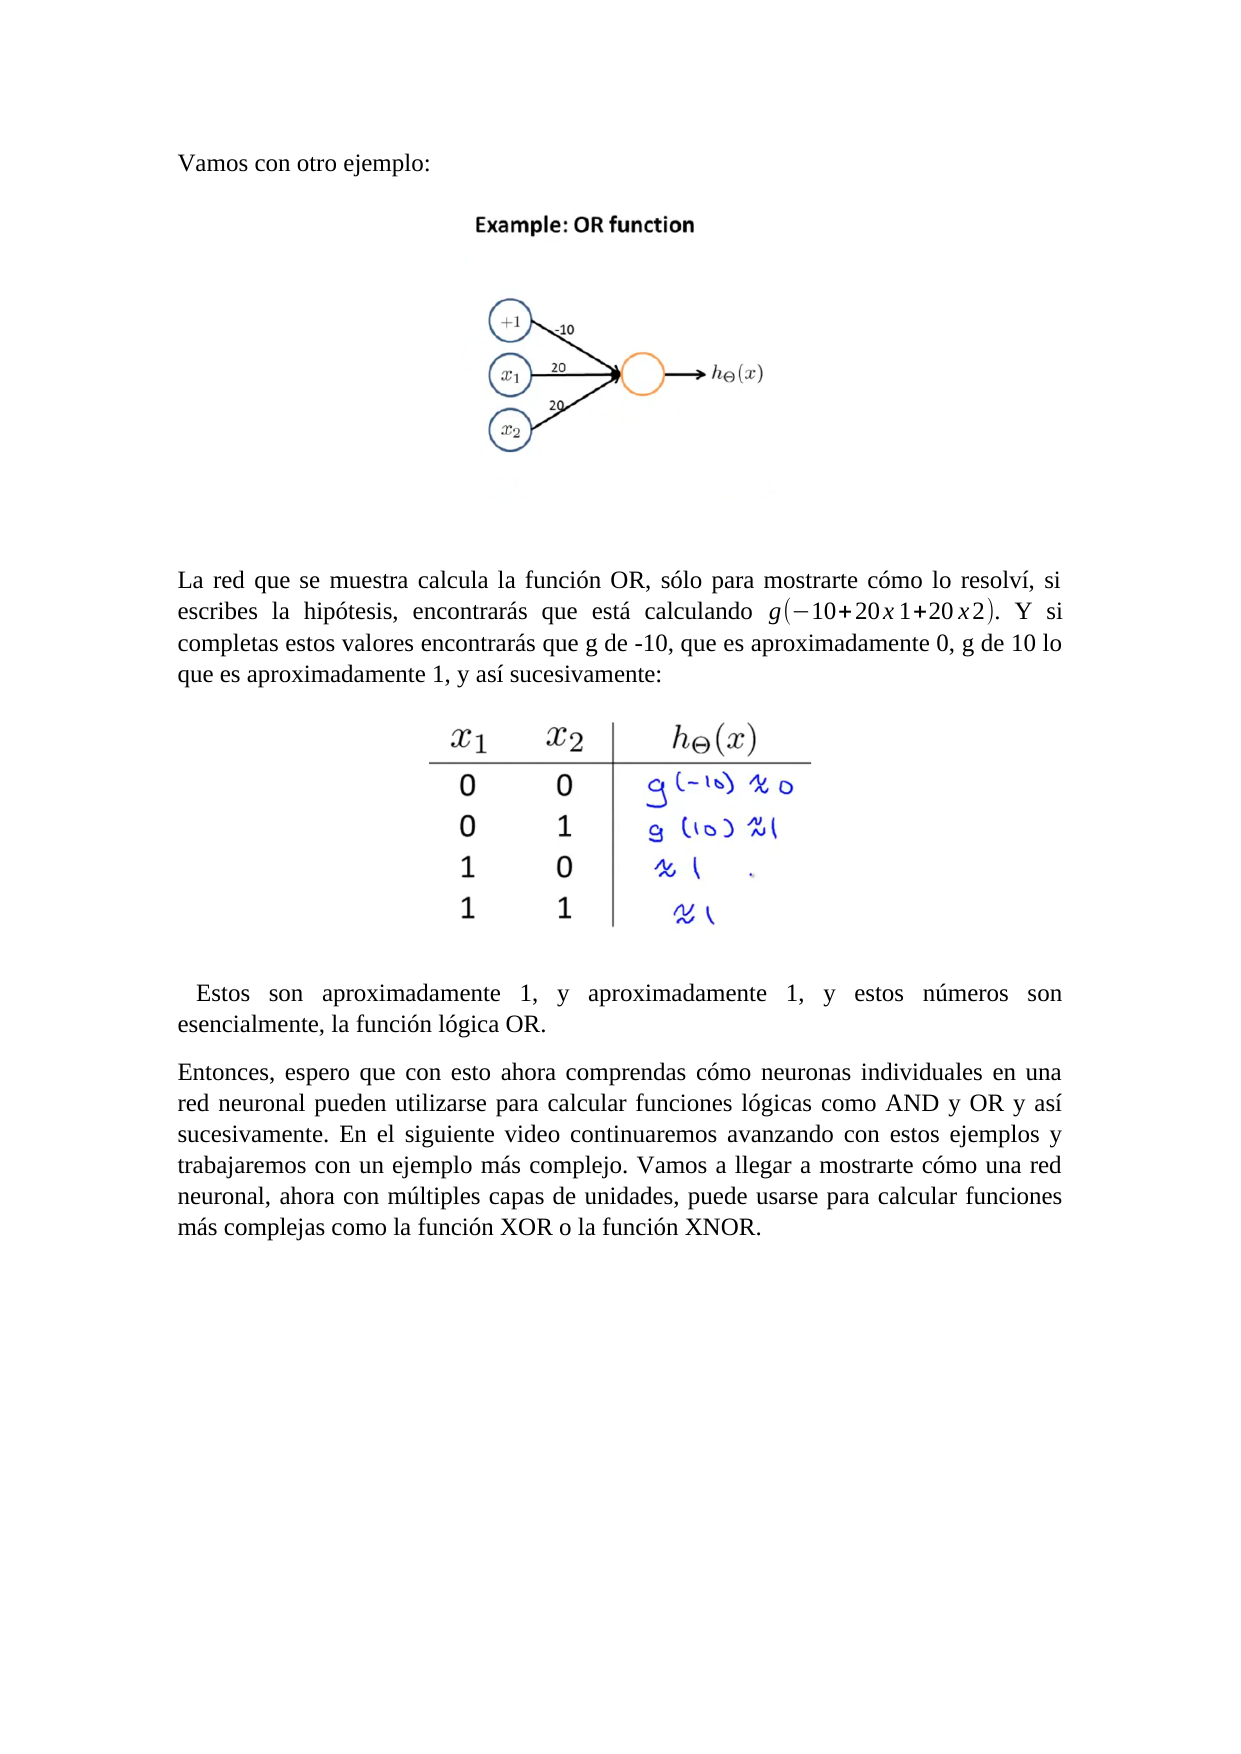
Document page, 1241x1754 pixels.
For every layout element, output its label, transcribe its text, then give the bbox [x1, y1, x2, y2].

text La red que se muestra calcula la función OR, sólo para mostrarte cómo lo resolví, si escribes la hipótesis, encontrarás que está calculando . Y si completas estos valores encontrarás que g de -10, que es aproximadamente 0, g de 10 lo que es aproximadamente 1, y así sucesivamente: [177, 565, 1063, 688]
picture [429, 706, 812, 960]
picture [460, 195, 780, 499]
text Entonces, espero que con esto ahora comprendas cómo neuronas individuales en una red neuronal pueden utilizarse para calcular funciones lógicas como AND y OR y así sucesivamente. En el siguiente video continuaremos avanzando con estos ejemplos y trabajaremos con un ejemplo más complejo. Vamos a llegar a mostrarte cómo una red neuronal, ahora con múltiples capas de unidades, puede usarse para calcular funciones más complejas como la función XOR o la función XNOR. [177, 1057, 1063, 1241]
text Estos son aproximadamente 1, y aproximadamente 1, y estos números son esencialmente, la función lógica OR. [177, 978, 1063, 1038]
text Vamos con otro ejemplo: [177, 148, 1063, 176]
